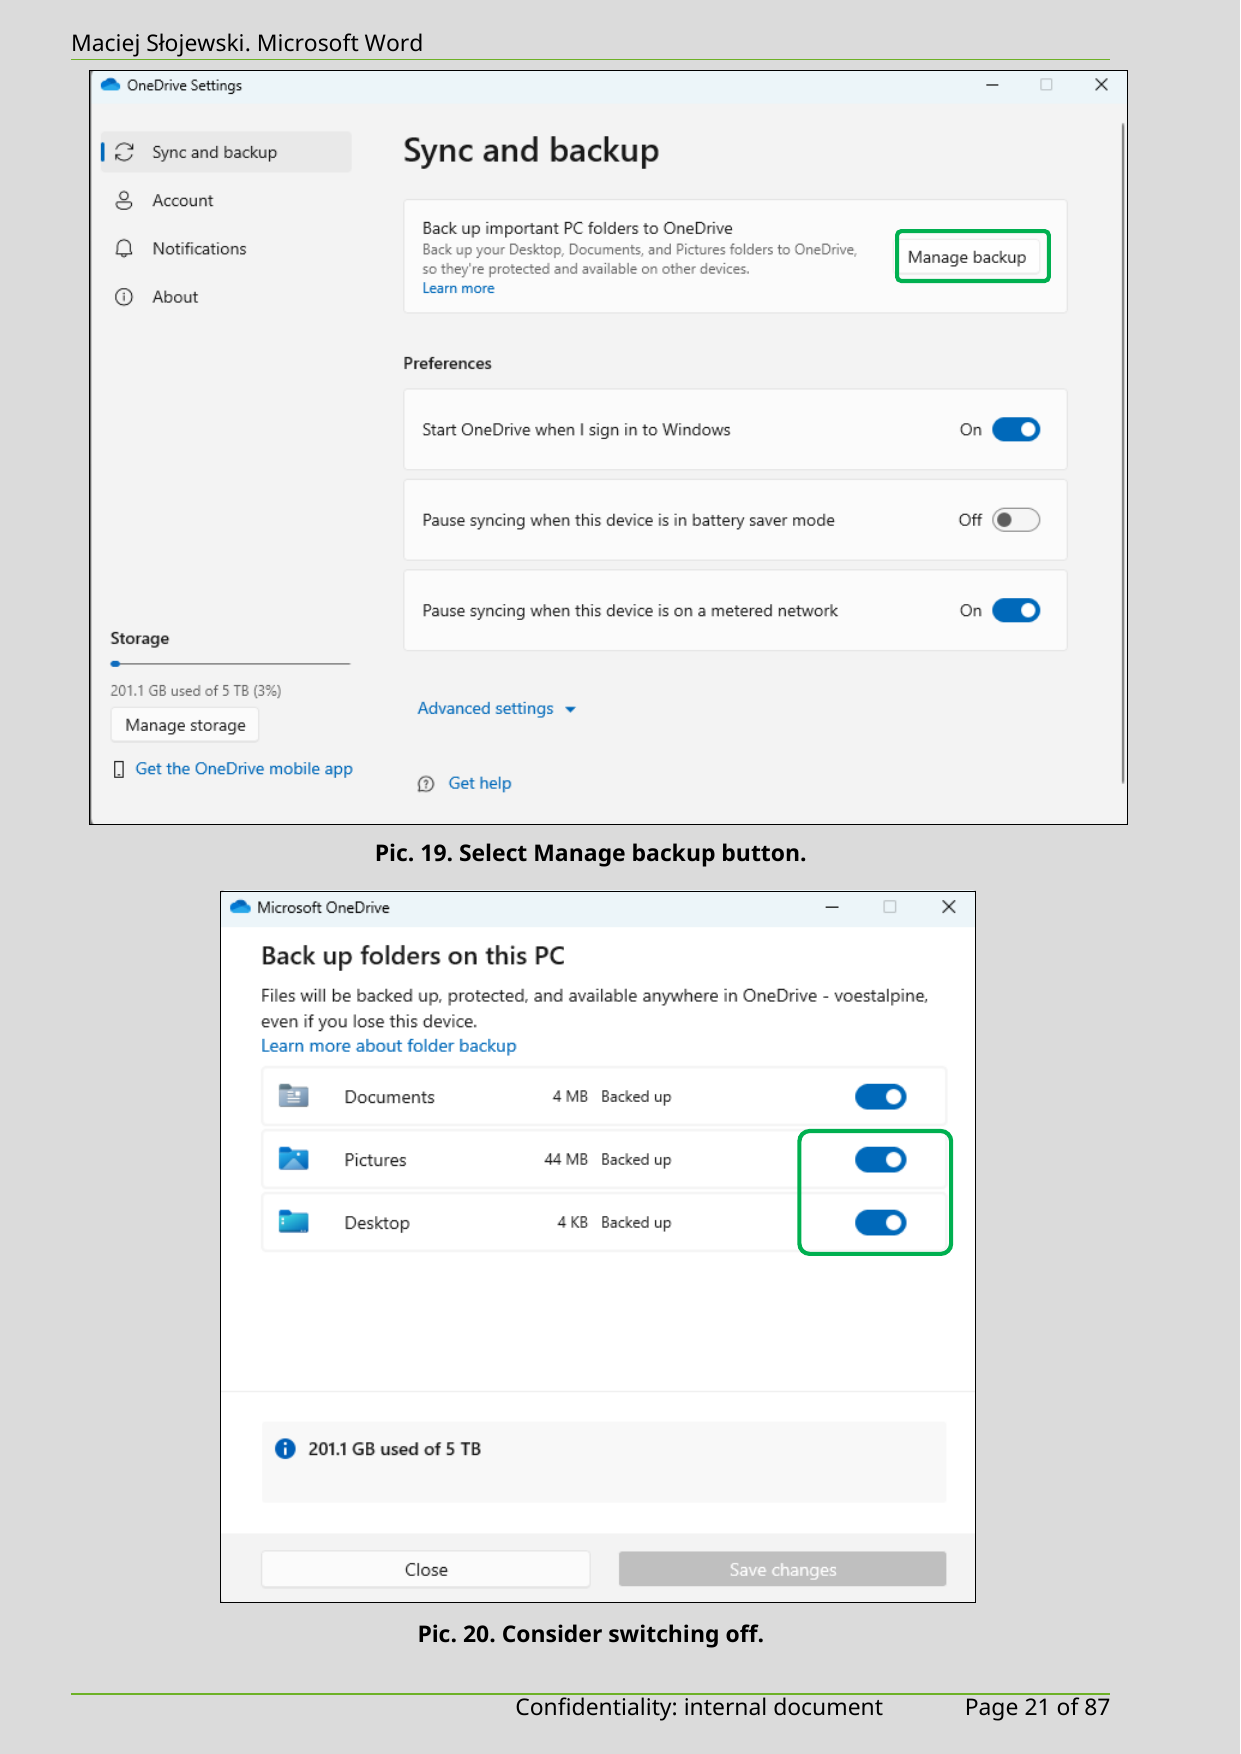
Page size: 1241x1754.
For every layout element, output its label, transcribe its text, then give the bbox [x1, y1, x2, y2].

text Pic. 20. Consider switching off. [source: herein] [71, 1624, 1110, 1647]
picture [221, 892, 975, 1602]
text Pic. 19. Select Manage backup button. [source: herein] [71, 843, 1110, 866]
picture [90, 71, 1127, 824]
